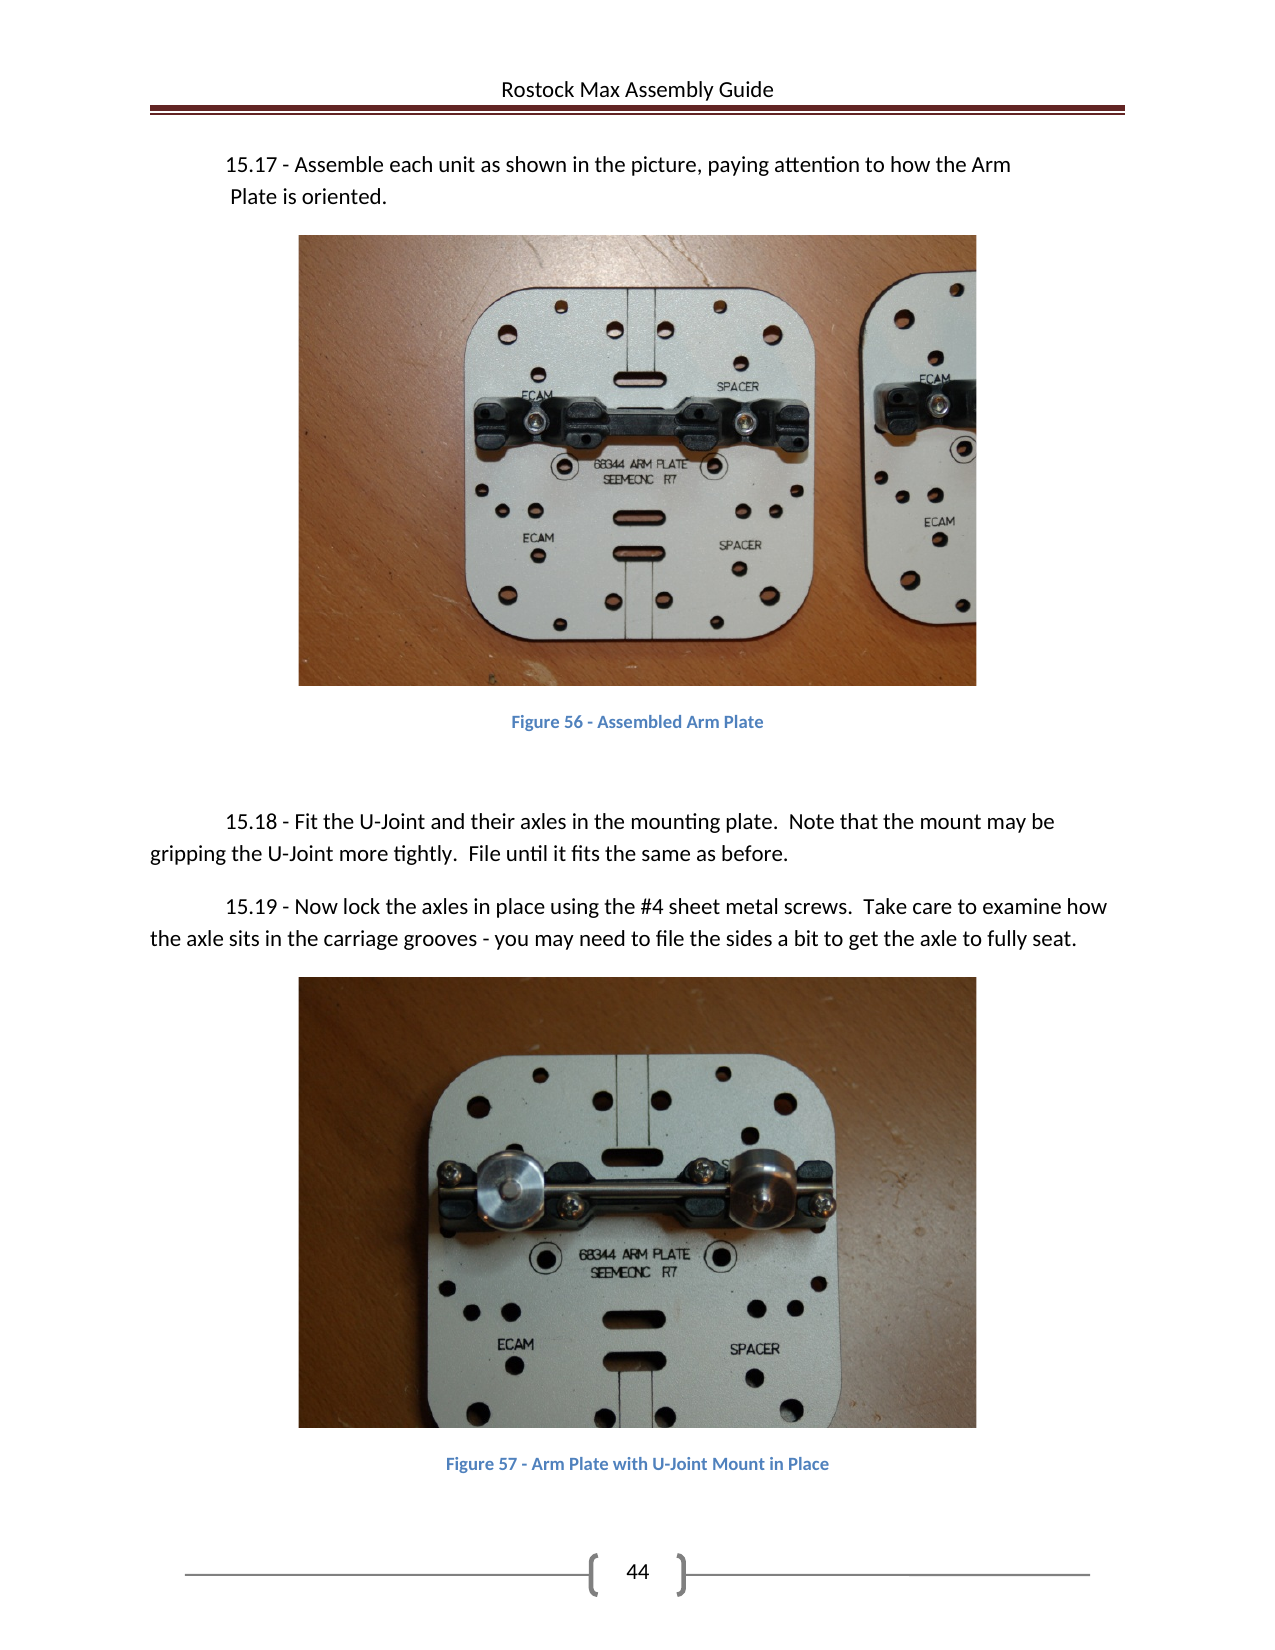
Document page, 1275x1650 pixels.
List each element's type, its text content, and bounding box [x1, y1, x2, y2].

picture [298, 235, 977, 686]
picture [298, 977, 977, 1428]
text 15.18 - Fit the U-Joint and their axles in the mounting plate. Note that the mount may be gripping the U-Joint more tightly. File until it fits the same as before. [150, 807, 1125, 867]
text 15.17 - Assemble each unit as shown in the picture, paying attention to how the Arm Plate is oriented. [150, 150, 1125, 210]
text 15.19 - Now lock the axles in place using the #4 sheet metal screws. Take care to examine how the axle sits in the carriage grooves - you may need to file the sides a bit to get the axle to fully seat. [150, 892, 1125, 952]
